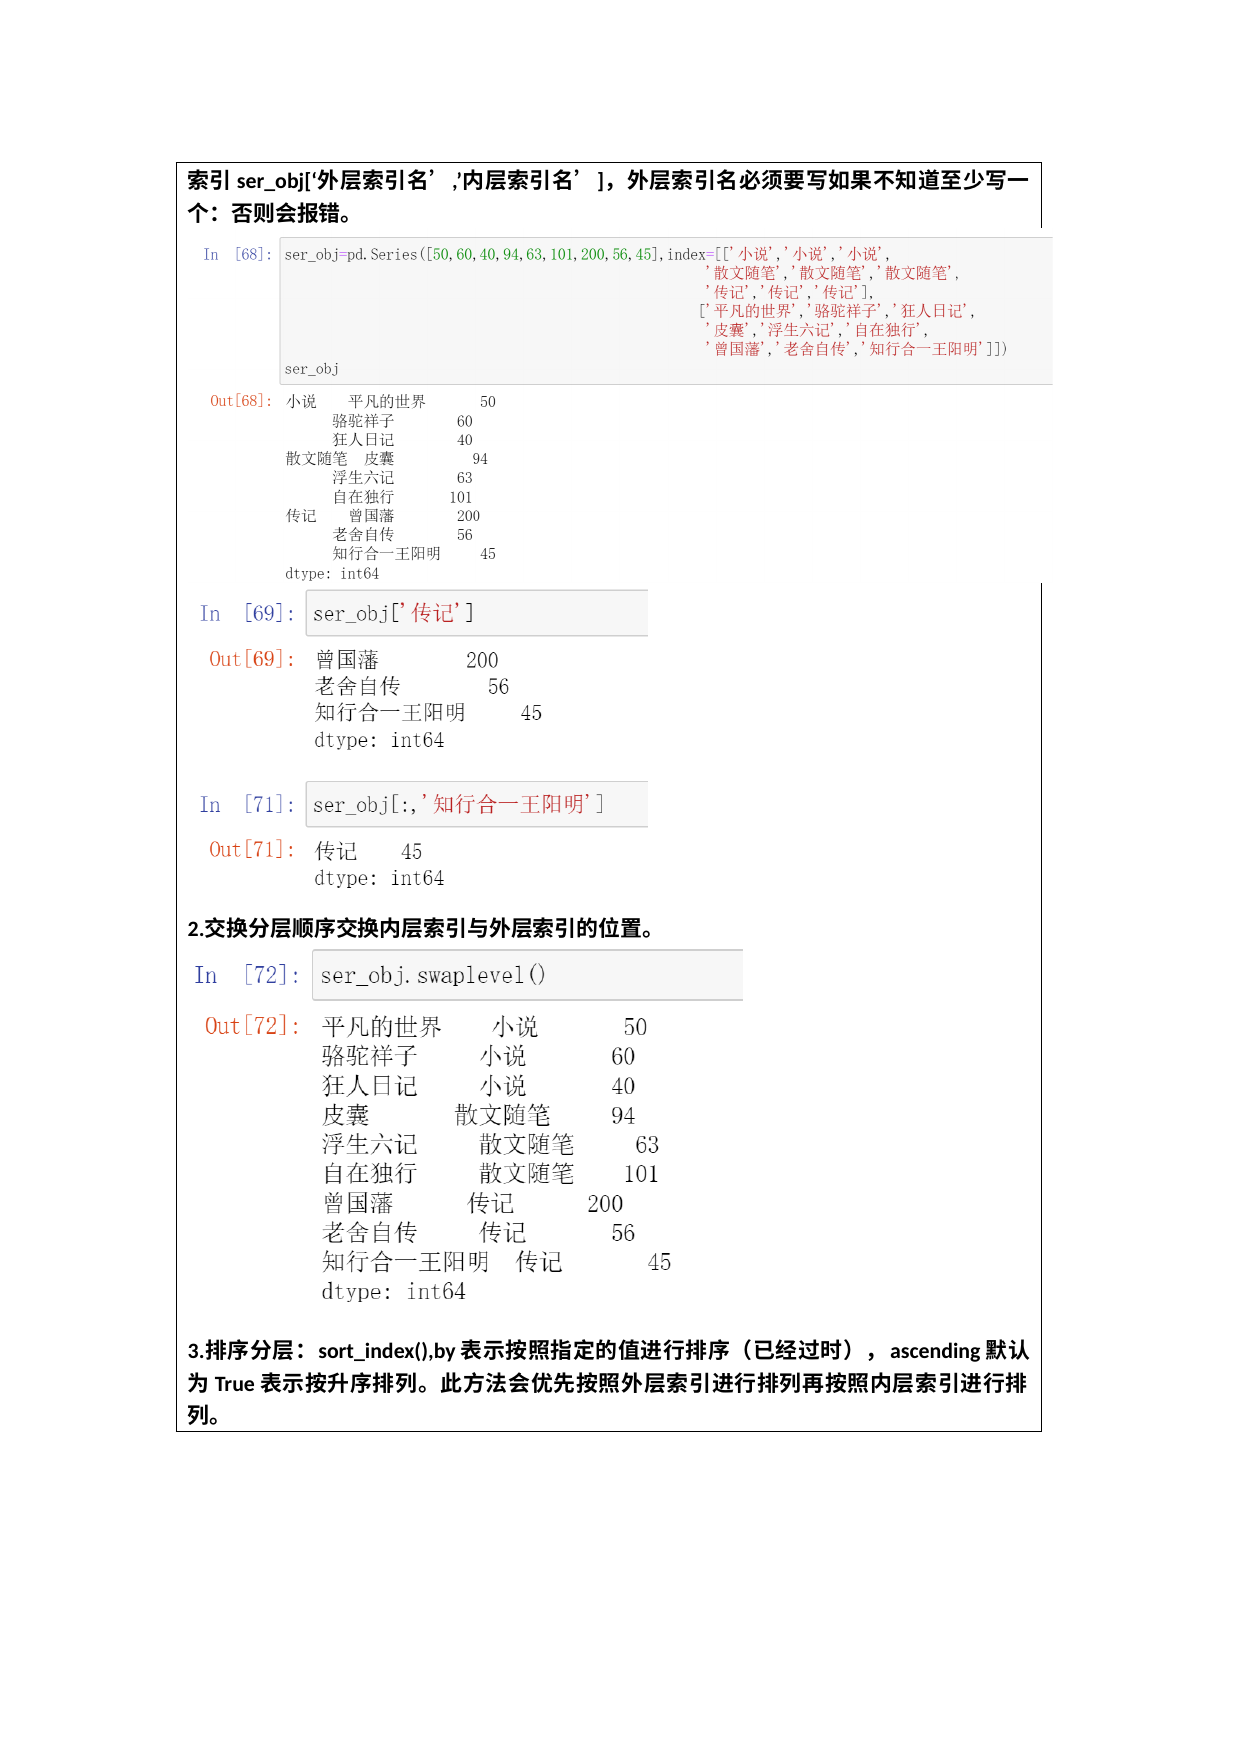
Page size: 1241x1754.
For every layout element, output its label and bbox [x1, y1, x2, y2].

table_cell [177, 163, 1041, 1431]
picture [187, 585, 648, 897]
picture [187, 228, 1053, 583]
picture [187, 943, 743, 1315]
